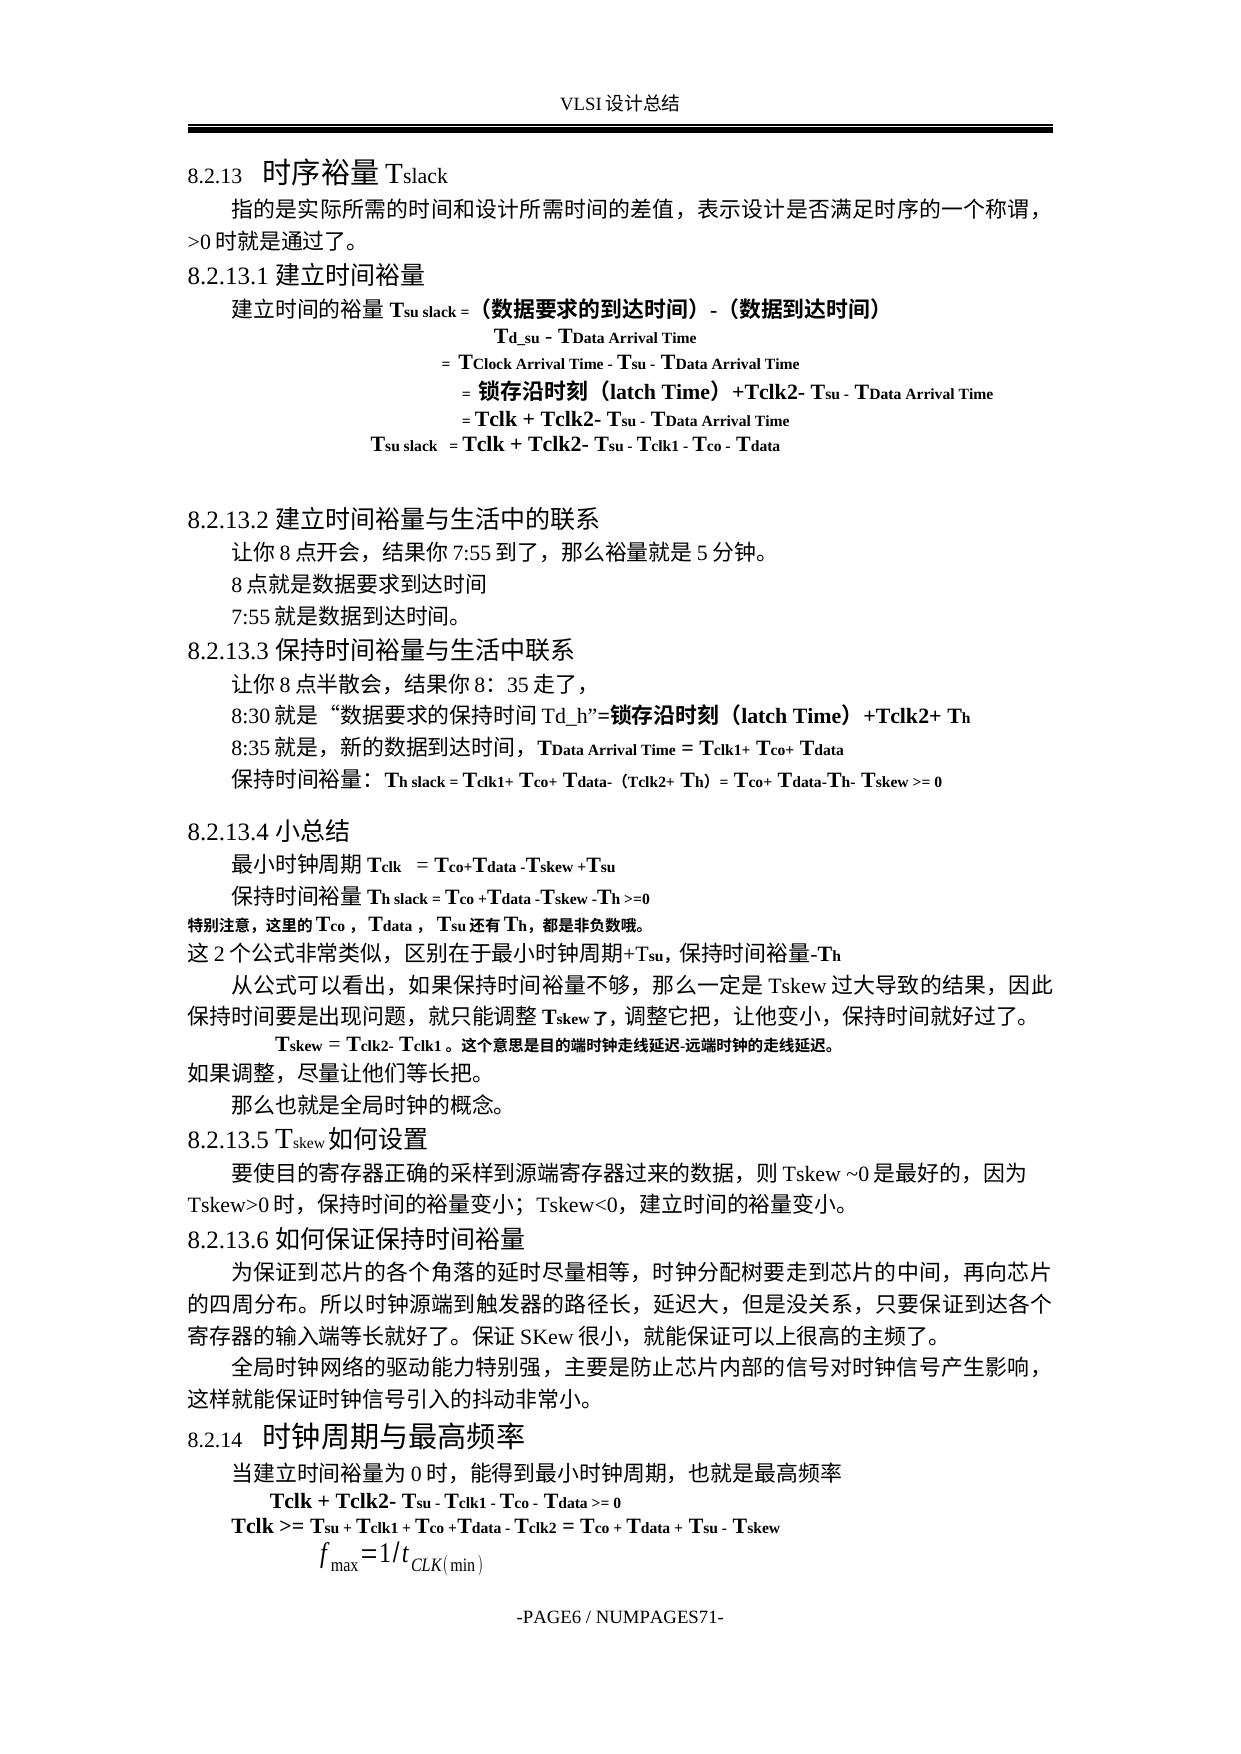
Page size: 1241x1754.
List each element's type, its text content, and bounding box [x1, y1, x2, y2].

text Td_su - TData Arrival Time [187, 323, 1053, 349]
text 那么也就是全局时钟的概念。 [187, 1088, 1053, 1119]
text 指的是实际所需的时间和设计所需时间的差值，表示设计是否满足时序的一个称谓，>0时就是通过了。 [187, 192, 1053, 256]
text 为保证到芯片的各个角落的延时尽量相等，时钟分配树要走到芯片的中间，再向芯片的四周分布。所以时钟源端到触发器的路径长，延迟大，但是没关系，只要保证到达各个寄存器的输入端等长就好了。保证SKew很小，就能保证可以上很高的主频了。 [187, 1255, 1053, 1350]
subtitle Tskew如何设置 [187, 1119, 1053, 1156]
text = 锁存沿时刻（latch Time）+Tclk2- Tsu - TData Arrival Time [187, 374, 1053, 406]
text 保持时间裕量Th slack = Tco +Tdata -Tskew -Th >=0 [187, 879, 1053, 911]
text = TClock Arrival Time - Tsu - TData Arrival Time [187, 349, 1053, 374]
text 如果调整，尽量让他们等长把。 [187, 1056, 1053, 1088]
subtitle 时钟周期与最高频率 [187, 1414, 1053, 1456]
text 8:30就是“数据要求的保持时间Td_h”=锁存沿时刻（latch Time）+Tclk2+ Th [187, 698, 1053, 730]
text 建立时间的裕量 Tsu slack =（数据要求的到达时间）-（数据到达时间） [187, 292, 1053, 323]
text 这2个公式非常类似，区别在于最小时钟周期+Tsu，保持时间裕量-Th [187, 936, 1053, 968]
text Tsu slack = Tclk + Tclk2- Tsu - Tclk1 - Tco - Tdata [187, 431, 1053, 456]
text 从公式可以看出，如果保持时间裕量不够，那么一定是Tskew过大导致的结果，因此保持时间要是出现问题，就只能调整Tskew了，调整它把，让他变小，保持时间就好过了。 [187, 968, 1053, 1031]
text Tclk + Tclk2- Tsu - Tclk1 - Tco - Tdata >= 0 [187, 1488, 1053, 1513]
text 保持时间裕量：Th slack = Tclk1+ Tco+ Tdata-（Tclk2+ Th）= Tco+ Tdata-Th- Tskew >= 0 [187, 762, 1053, 793]
text 让你8点开会，结果你7:55到了，那么裕量就是5分钟。 [187, 535, 1053, 567]
subtitle 如何保证保持时间裕量 [187, 1219, 1053, 1255]
text 要使目的寄存器正确的采样到源端寄存器过来的数据，则Tskew ~0是最好的，因为Tskew>0时，保持时间的裕量变小；Tskew<0，建立时间的裕量变小。 [187, 1156, 1053, 1219]
text 7:55就是数据到达时间。 [187, 599, 1053, 630]
subtitle 建立时间裕量 [187, 256, 1053, 292]
subtitle 时序裕量Tslack [187, 150, 1053, 192]
text 当建立时间裕量为0时，能得到最小时钟周期，也就是最高频率 [187, 1456, 1053, 1488]
text Tskew = Tclk2- Tclk1 。这个意思是目的端时钟走线延迟-远端时钟的走线延迟。 [187, 1031, 1053, 1056]
text 特别注意，这里的Tco ， Tdata ， Tsu还有Th，都是非负数哦。 [187, 911, 1053, 936]
text 全局时钟网络的驱动能力特别强，主要是防止芯片内部的信号对时钟信号产生影响，这样就能保证时钟信号引入的抖动非常小。 [187, 1350, 1053, 1414]
text Tclk >= Tsu + Tclk1 + Tco +Tdata - Tclk2 = Tco + Tdata + Tsu - Tskew [187, 1513, 1053, 1538]
text 最小时钟周期Tclk = Tco+Tdata -Tskew +Tsu [187, 847, 1053, 879]
text 8:35就是，新的数据到达时间，TData Arrival Time = Tclk1+ Tco+ Tdata [187, 730, 1053, 762]
subtitle 小总结 [187, 811, 1053, 847]
subtitle 建立时间裕量与生活中的联系 [187, 499, 1053, 535]
text 8点就是数据要求到达时间 [187, 567, 1053, 599]
subtitle 保持时间裕量与生活中联系 [187, 630, 1053, 667]
text = Tclk + Tclk2- Tsu - TData Arrival Time [187, 406, 1053, 431]
text 让你8点半散会，结果你8：35走了， [187, 667, 1053, 698]
